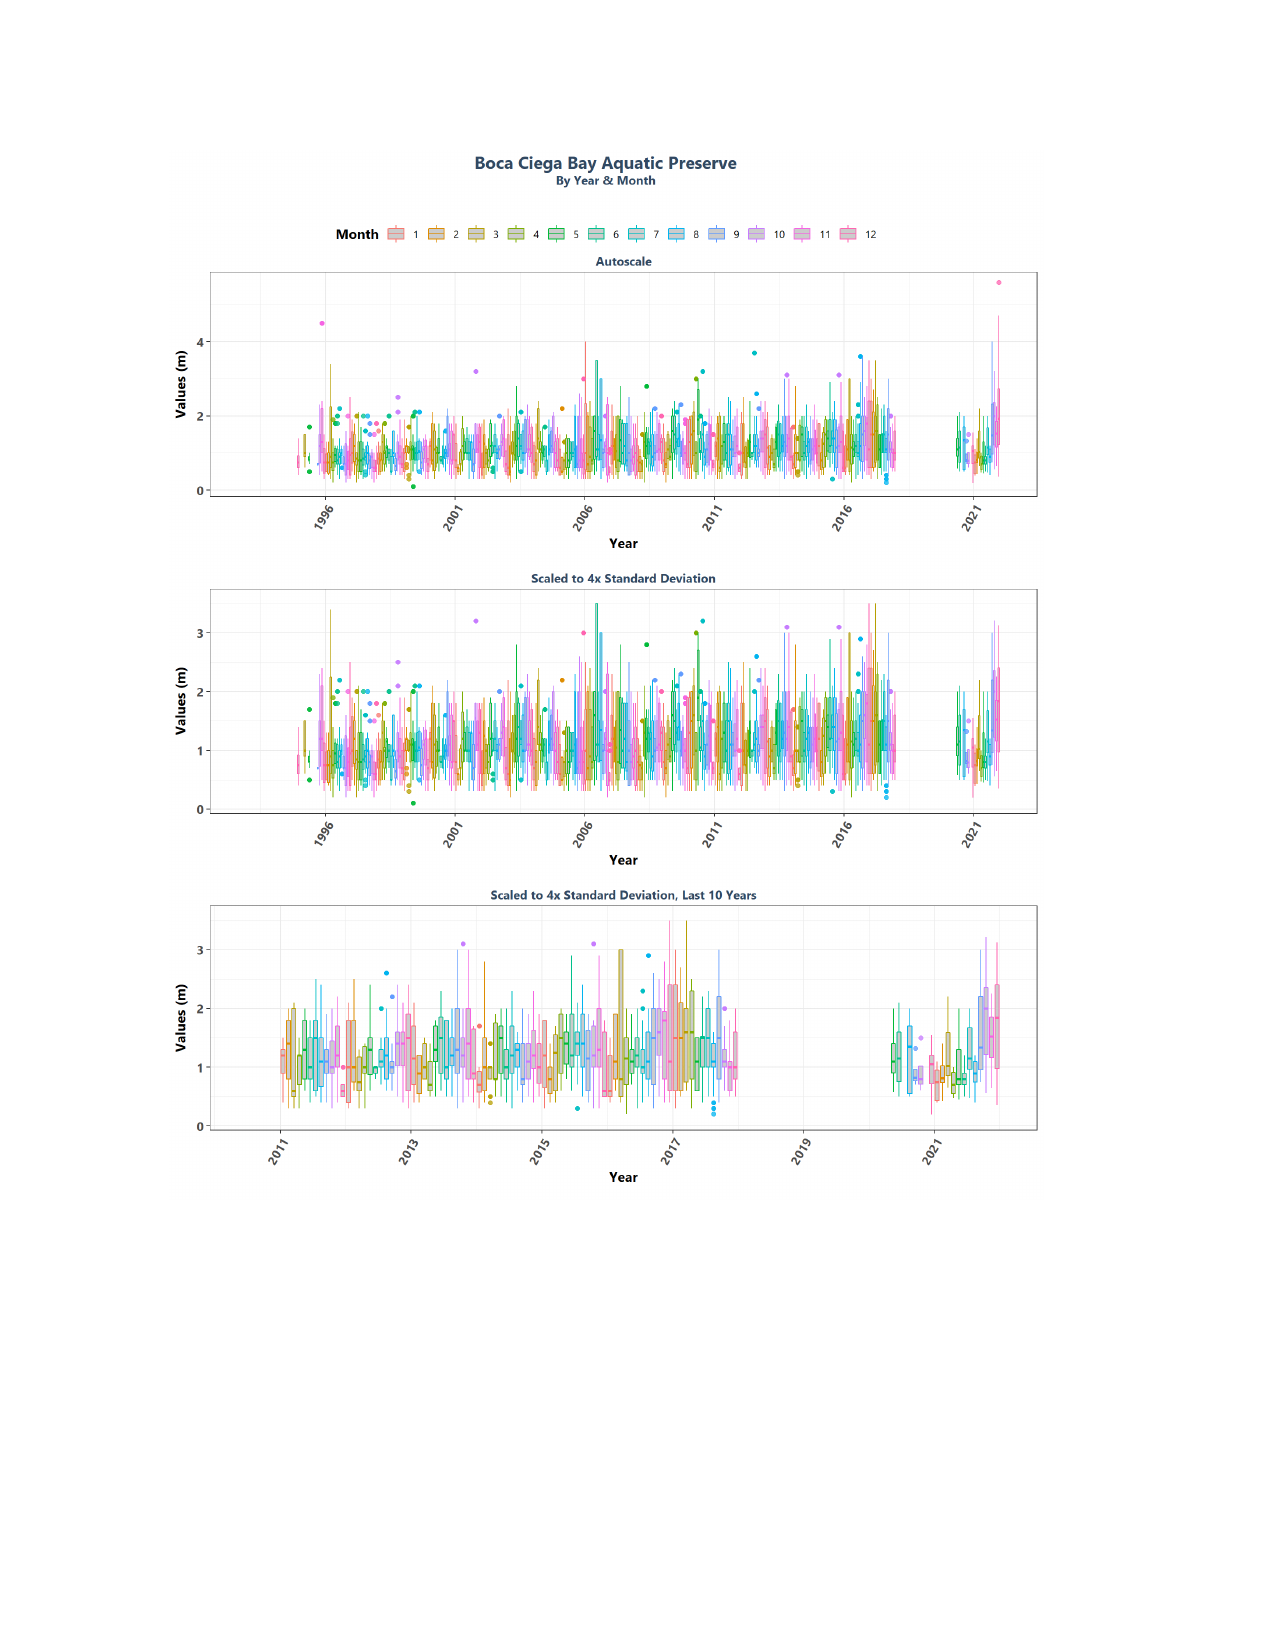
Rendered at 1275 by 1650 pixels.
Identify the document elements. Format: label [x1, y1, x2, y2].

picture [168, 150, 1044, 1200]
